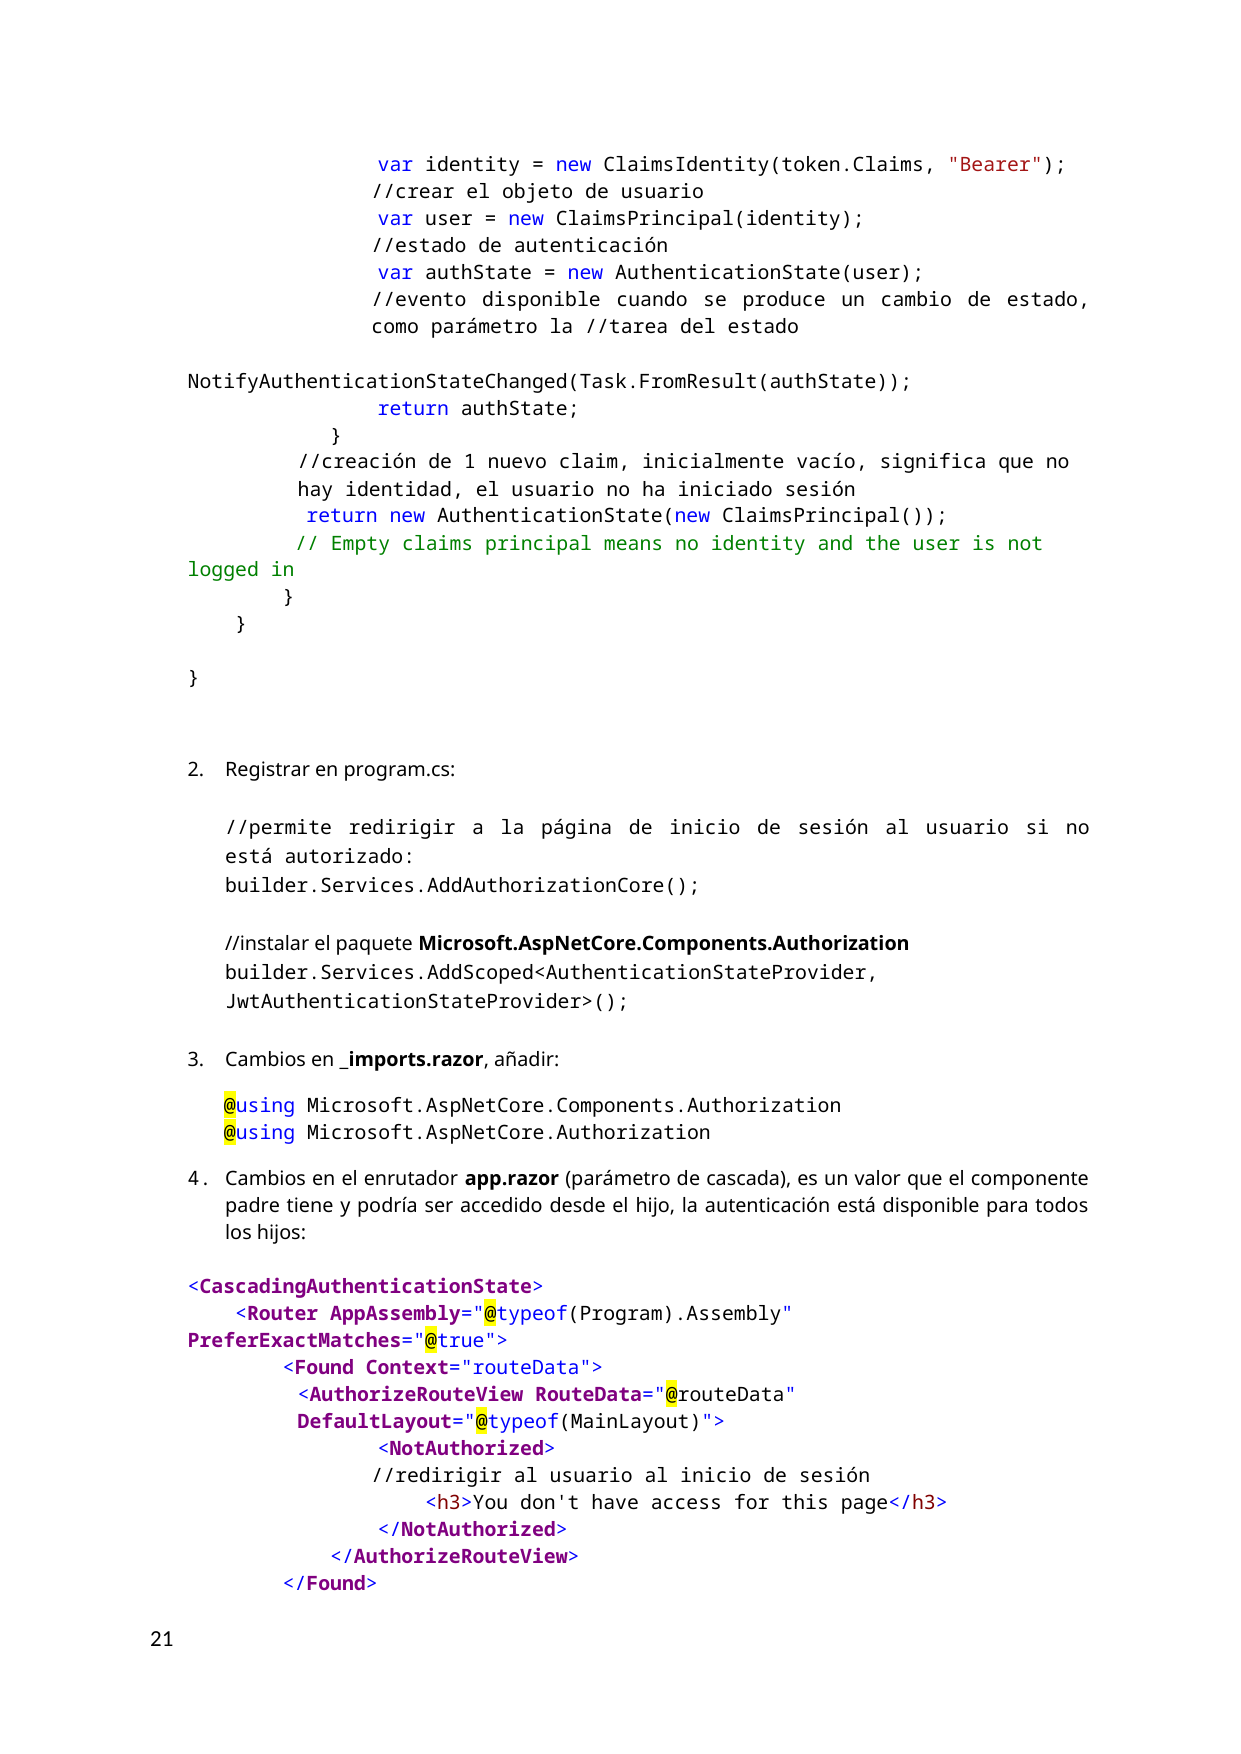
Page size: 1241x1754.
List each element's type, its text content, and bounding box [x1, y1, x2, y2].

text <CascadingAuthenticationState> [187, 1272, 1090, 1299]
text @using Microsoft.AspNetCore.Components.Authorization [236, 1091, 1090, 1118]
list builder.Services.AddScoped<AuthenticationStateProvider, JwtAuthenticationStateProvider>(); [225, 958, 1090, 1014]
text // Empty claims principal means no identity and the user is not logged in [187, 529, 1090, 583]
text //redirigir al usuario al inicio de sesión [187, 1461, 1090, 1488]
text //evento disponible cuando se produce un cambio de estado, como parámetro la //tarea del estado [371, 285, 1090, 339]
text <Router AppAssembly="@typeof(Program).Assembly" PreferExactMatches="@true"> [187, 1299, 1090, 1353]
text return authState; [187, 394, 1090, 421]
text NotifyAuthenticationStateChanged(Task.FromResult(authState)); [187, 339, 1090, 394]
text //estado de autenticación [187, 231, 1090, 258]
text } [187, 610, 1090, 637]
text } [187, 421, 1090, 448]
text var authState = new AuthenticationState(user); [187, 258, 1090, 285]
list Cambios en el enrutador app.razor (parámetro de cascada), es un valor que el componente padre tiene y podría ser accedido desde el hijo, la autenticación está disponible para todos los hijos: [187, 1164, 1090, 1245]
text </AuthorizeRouteView> [187, 1542, 1090, 1569]
text @using Microsoft.AspNetCore.Authorization [224, 1118, 1090, 1145]
list builder.Services.AddAuthorizationCore(); [225, 871, 1090, 898]
text var identity = new ClaimsIdentity(token.Claims, "Bearer"); [187, 150, 1090, 177]
text </Found> [187, 1569, 1090, 1596]
text <Found Context="routeData"> [187, 1353, 1090, 1380]
text <h3>You don't have access for this page</h3> [187, 1488, 1090, 1515]
list Registrar en program.cs: [187, 755, 1090, 782]
text //creación de 1 nuevo claim, inicialmente vacío, significa que no hay identidad, el usuario no ha iniciado sesión [297, 448, 1090, 502]
text } [187, 664, 1090, 691]
list Cambios en _imports.razor, añadir: [187, 1046, 1090, 1073]
text </NotAuthorized> [187, 1515, 1090, 1542]
text <AuthorizeRouteView RouteData="@routeData" DefaultLayout="@typeof(MainLayout)"> [297, 1380, 1090, 1434]
list //permite redirigir a la página de inicio de sesión al usuario si no está autorizado: [225, 813, 1090, 869]
text } [187, 583, 1090, 610]
text <NotAuthorized> [187, 1434, 1090, 1461]
list //instalar el paquete Microsoft.AspNetCore.Components.Authorization [225, 929, 1090, 956]
text return new AuthenticationState(new ClaimsPrincipal()); [187, 502, 1090, 529]
text var user = new ClaimsPrincipal(identity); [187, 204, 1090, 231]
text //crear el objeto de usuario [187, 177, 1090, 204]
